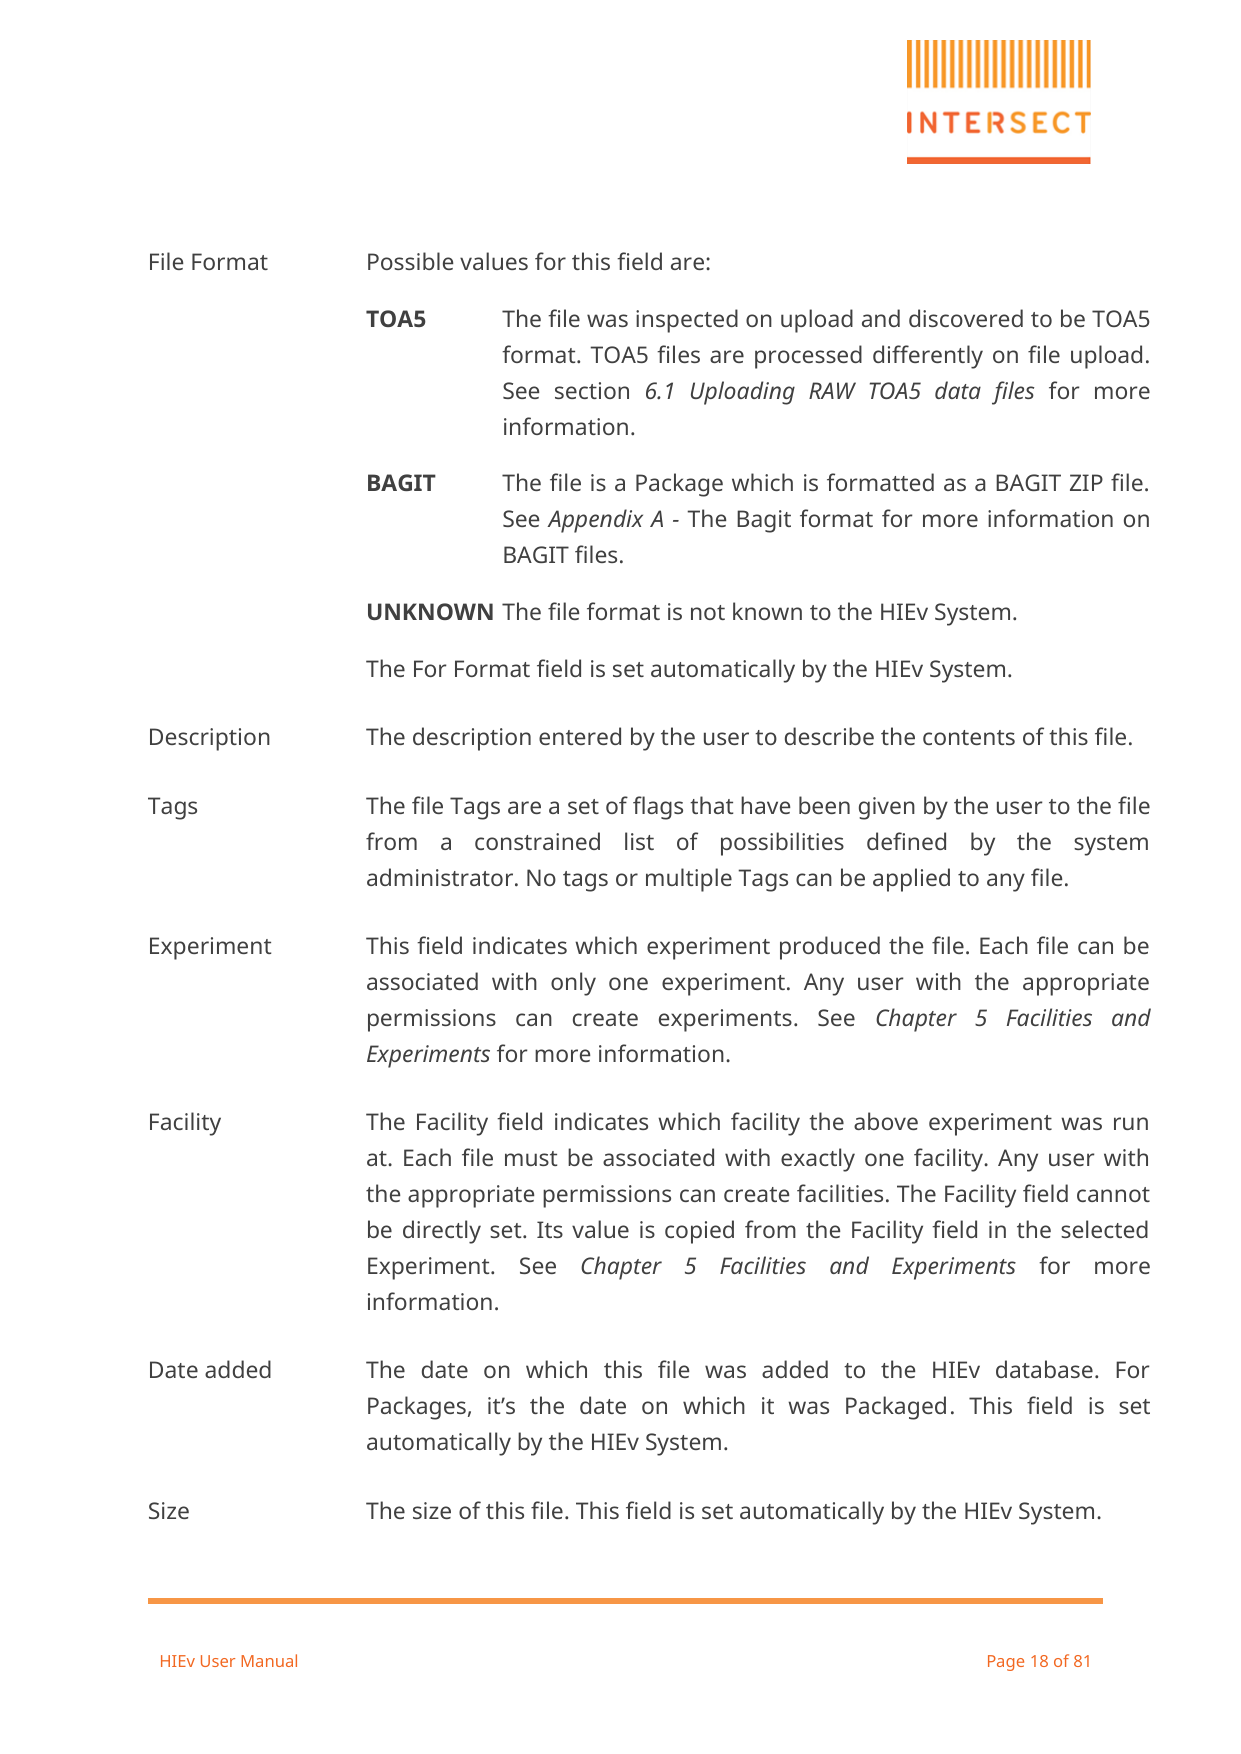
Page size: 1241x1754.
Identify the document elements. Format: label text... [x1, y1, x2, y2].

table_cell The size of this file. This field is set automatically by the HIEv System. [355, 1482, 1162, 1551]
table_cell The date on which this file was added to the HIEv database. For Packages, it’s the date on which it was Packaged. This field is set automatically by the HIEv System. [355, 1342, 1162, 1482]
table_cell The file Tags are a set of flags that have been given by the user to the file from a constrained list of possibilities defined by the system administrator. No tags or multiple Tags can be applied to any file. [355, 777, 1162, 917]
picture [905, 38, 1093, 166]
table_cell Experiment [136, 918, 354, 1094]
table_cell Facility [136, 1094, 354, 1342]
table_cell Description [136, 709, 354, 777]
table_cell File Format [136, 234, 354, 709]
table_cell Date added [136, 1342, 354, 1482]
table_cell The description entered by the user to describe the contents of this file. [355, 709, 1162, 777]
table_cell Size [136, 1482, 354, 1551]
table_cell Possible values for this field are: TOA5 The file was inspected on upload and discovered to be TOA5 format. TOA5 files are processed differently on file upload. See section for more information. BAGIT The file is a Package which is formatted as a BAGIT ZIP file. See The Bagit format for more information on BAGIT files. UNKNOWN The file format is not known to the HIEv System. The For Format field is set automatically by the HIEv System. [355, 234, 1162, 709]
table_cell Tags [136, 777, 354, 917]
